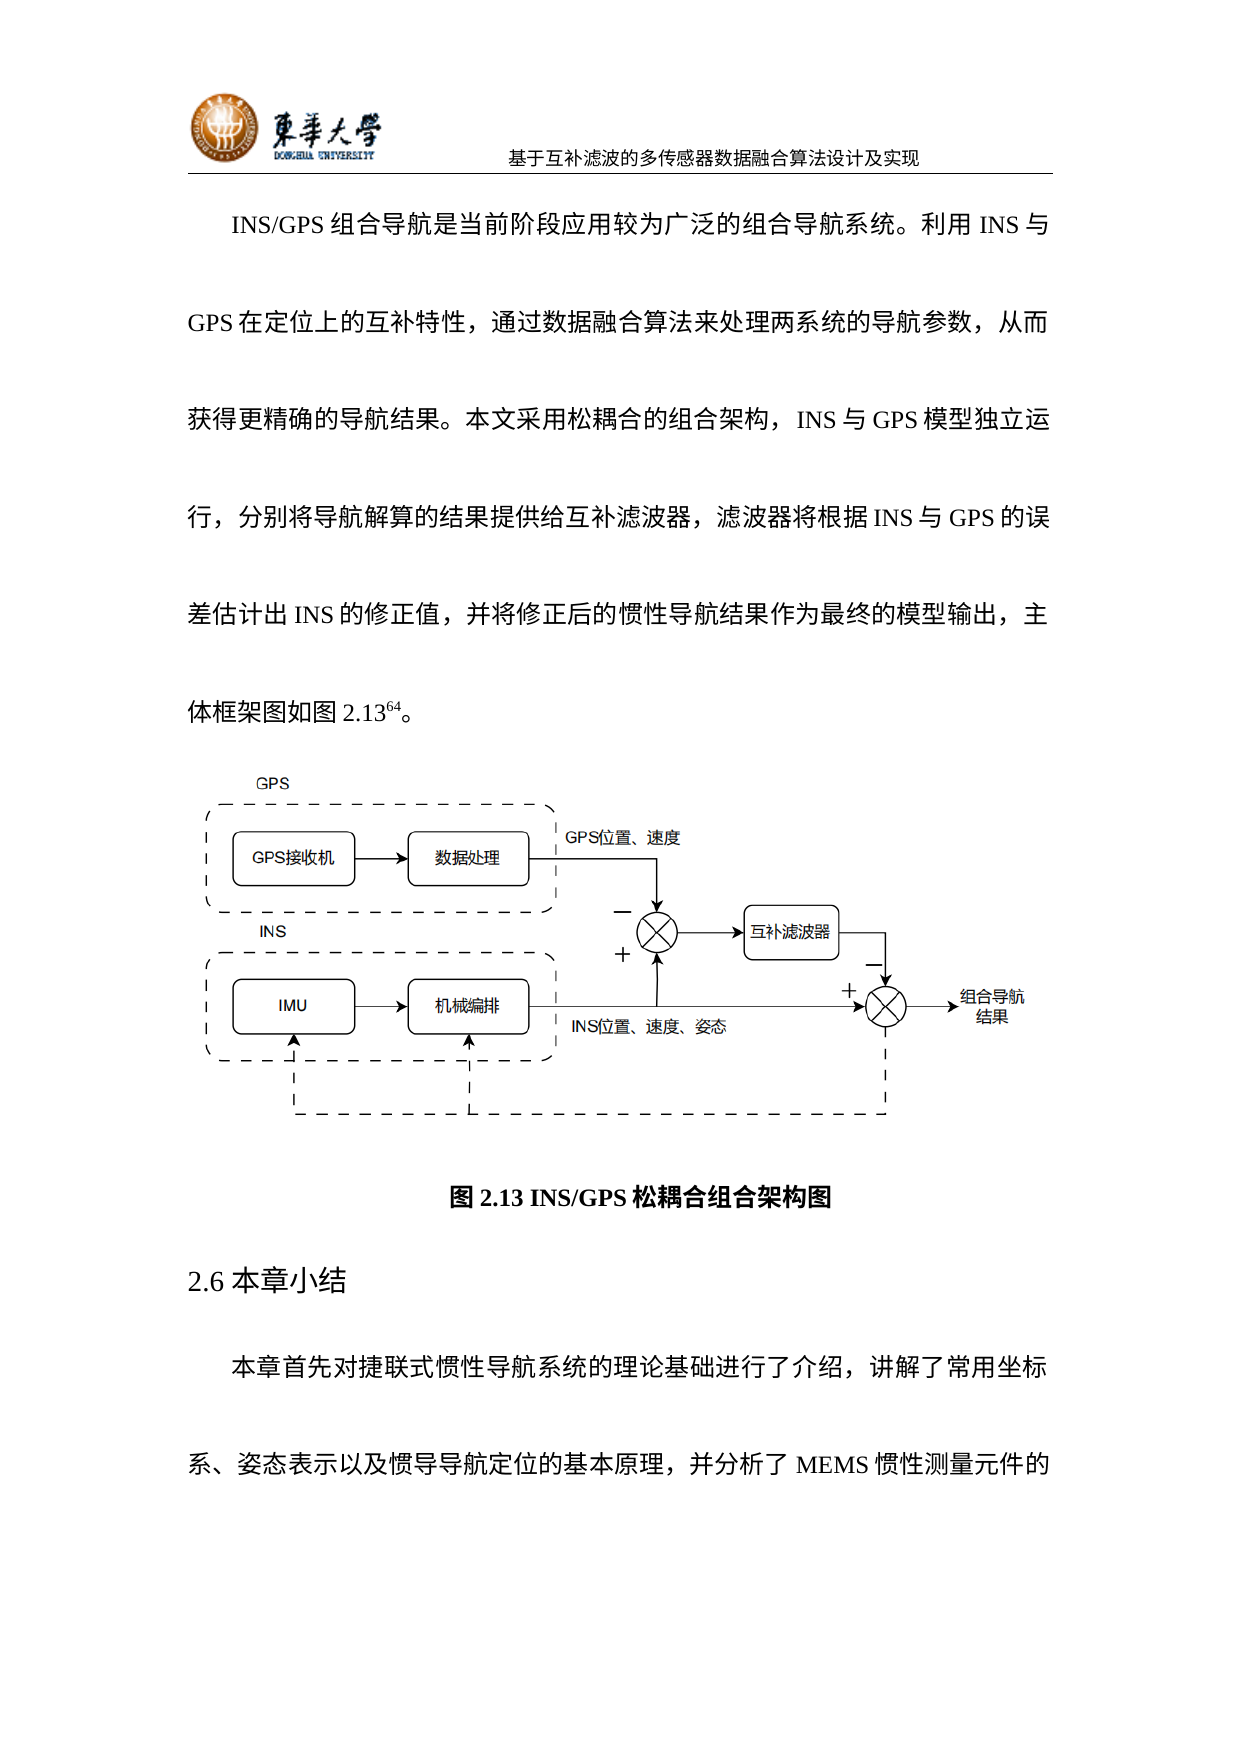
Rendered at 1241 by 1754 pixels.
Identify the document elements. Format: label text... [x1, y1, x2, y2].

picture [187, 761, 1052, 1151]
picture [187, 88, 386, 166]
text INS/GPS组合导航是当前阶段应用较为广泛的组合导航系统。利用INS与GPS在定位上的互补特性，通过数据融合算法来处理两系统的导航参数，从而获得更精确的导航结果。本文采用松耦合的组合架构，INS与GPS模型独立运行，分别将导航解算的结果提供给互补滤波器，滤波器将根据INS与GPS的误差估计出INS的修正值，并将修正后的惯性导航结果作为最终的模型输出，主体框架图如图2.13[16]。 [187, 190, 1050, 743]
text 图2.13 INS/GPS松耦合组合架构图 [187, 1163, 1050, 1228]
text 本章首先对捷联式惯性导航系统的理论基础进行了介绍，讲解了常用坐标系、姿态表示以及惯导导航定位的基本原理，并分析了MEMS惯性测量元件的主要误差，最后简单说明了本文使用的INS/GPS组合导航模型的架构。 [187, 1333, 1050, 1495]
text 2.6 本章小结 [187, 1247, 1050, 1312]
